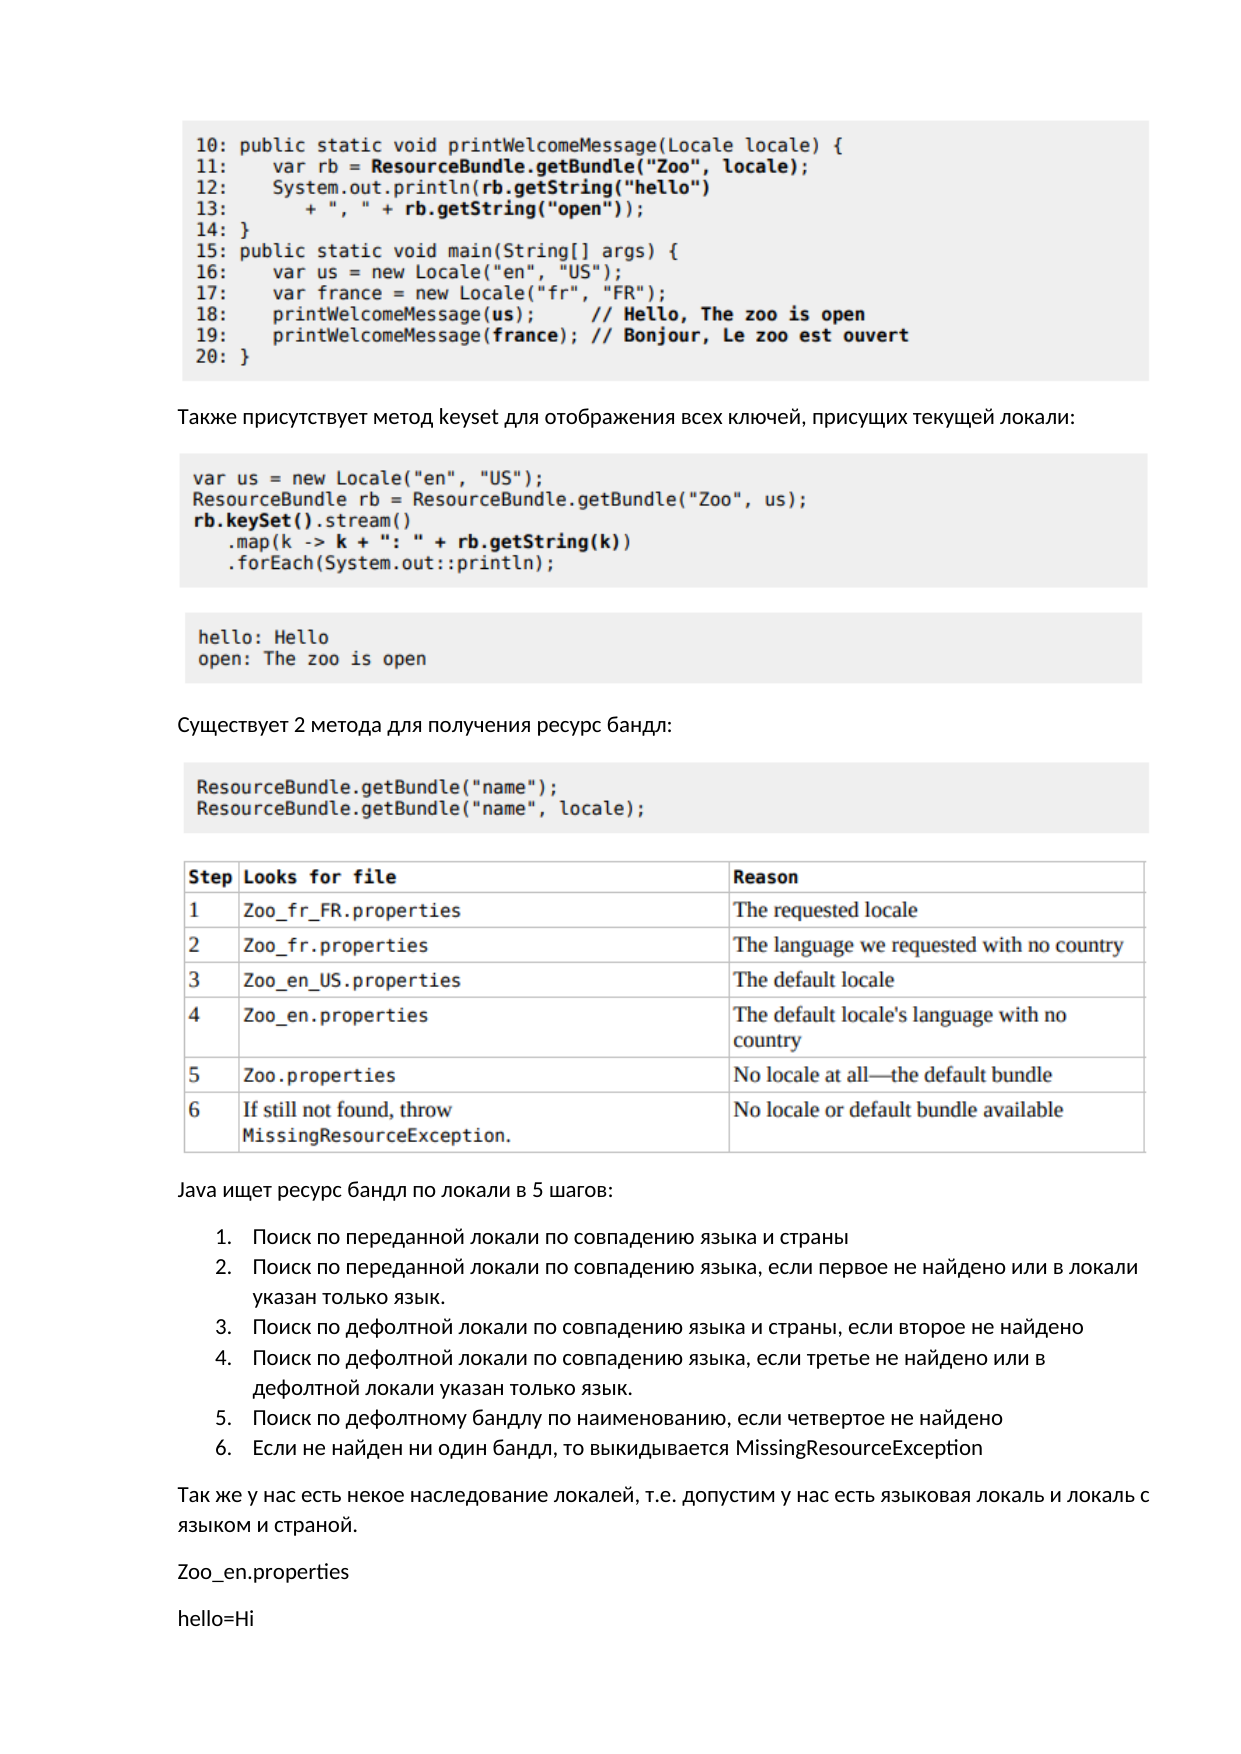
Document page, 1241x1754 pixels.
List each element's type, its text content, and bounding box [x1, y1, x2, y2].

picture [177, 448, 1152, 592]
text Zoo_en.properties [177, 1557, 1152, 1585]
text Также присутствует метод keyset для отображения всех ключей, присущих текущей локали: [177, 402, 1152, 430]
picture [177, 611, 1152, 692]
text Java ищет ресурс бандл по локали в 5 шагов: [177, 1175, 1152, 1203]
list Поиск по дефолтной локали по совпадению языка и страны, если второе не найдено [215, 1312, 1152, 1340]
picture [177, 857, 1152, 1156]
picture [177, 757, 1152, 839]
list Поиск по переданной локали по совпадению языка и страны [215, 1222, 1152, 1250]
list Поиск по дефолтному бандлу по наименованию, если четвертое не найдено [215, 1403, 1152, 1431]
text hello=Hi [177, 1604, 1152, 1632]
list Поиск по переданной локали по совпадению языка, если первое не найдено или в локали указан только язык. [215, 1252, 1152, 1310]
list Если не найден ни один бандл, то выкидывается MissingResourceException [215, 1433, 1152, 1461]
picture [177, 118, 1152, 384]
text Так же у нас есть некое наследование локалей, т.е. допустим у нас есть языковая локаль и локаль с языком и страной. [177, 1480, 1152, 1538]
list Поиск по дефолтной локали по совпадению языка, если третье не найдено или в дефолтной локали указан только язык. [215, 1343, 1152, 1401]
text Существует 2 метода для получения ресурс бандл: [177, 710, 1152, 738]
